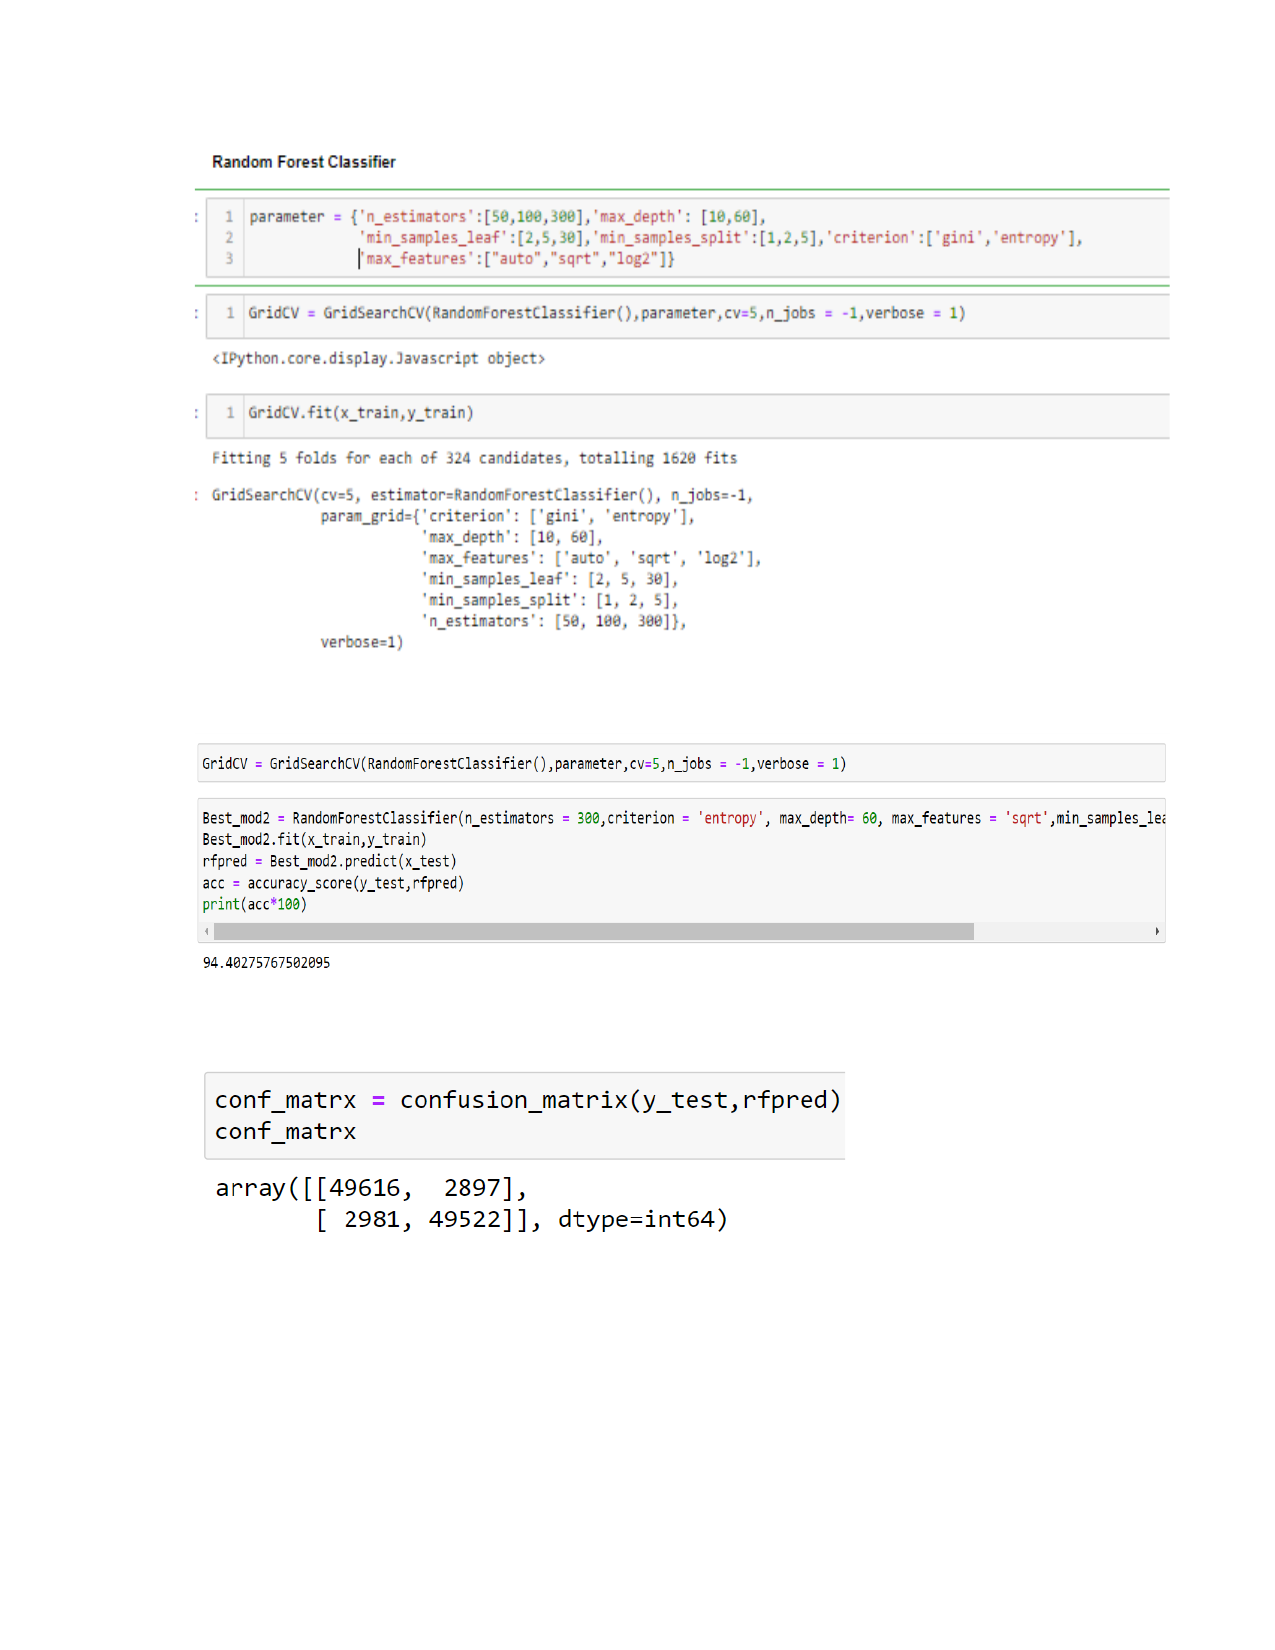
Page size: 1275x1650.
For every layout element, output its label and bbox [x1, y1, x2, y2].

picture [194, 140, 1170, 660]
picture [195, 1052, 845, 1259]
picture [194, 733, 1170, 979]
